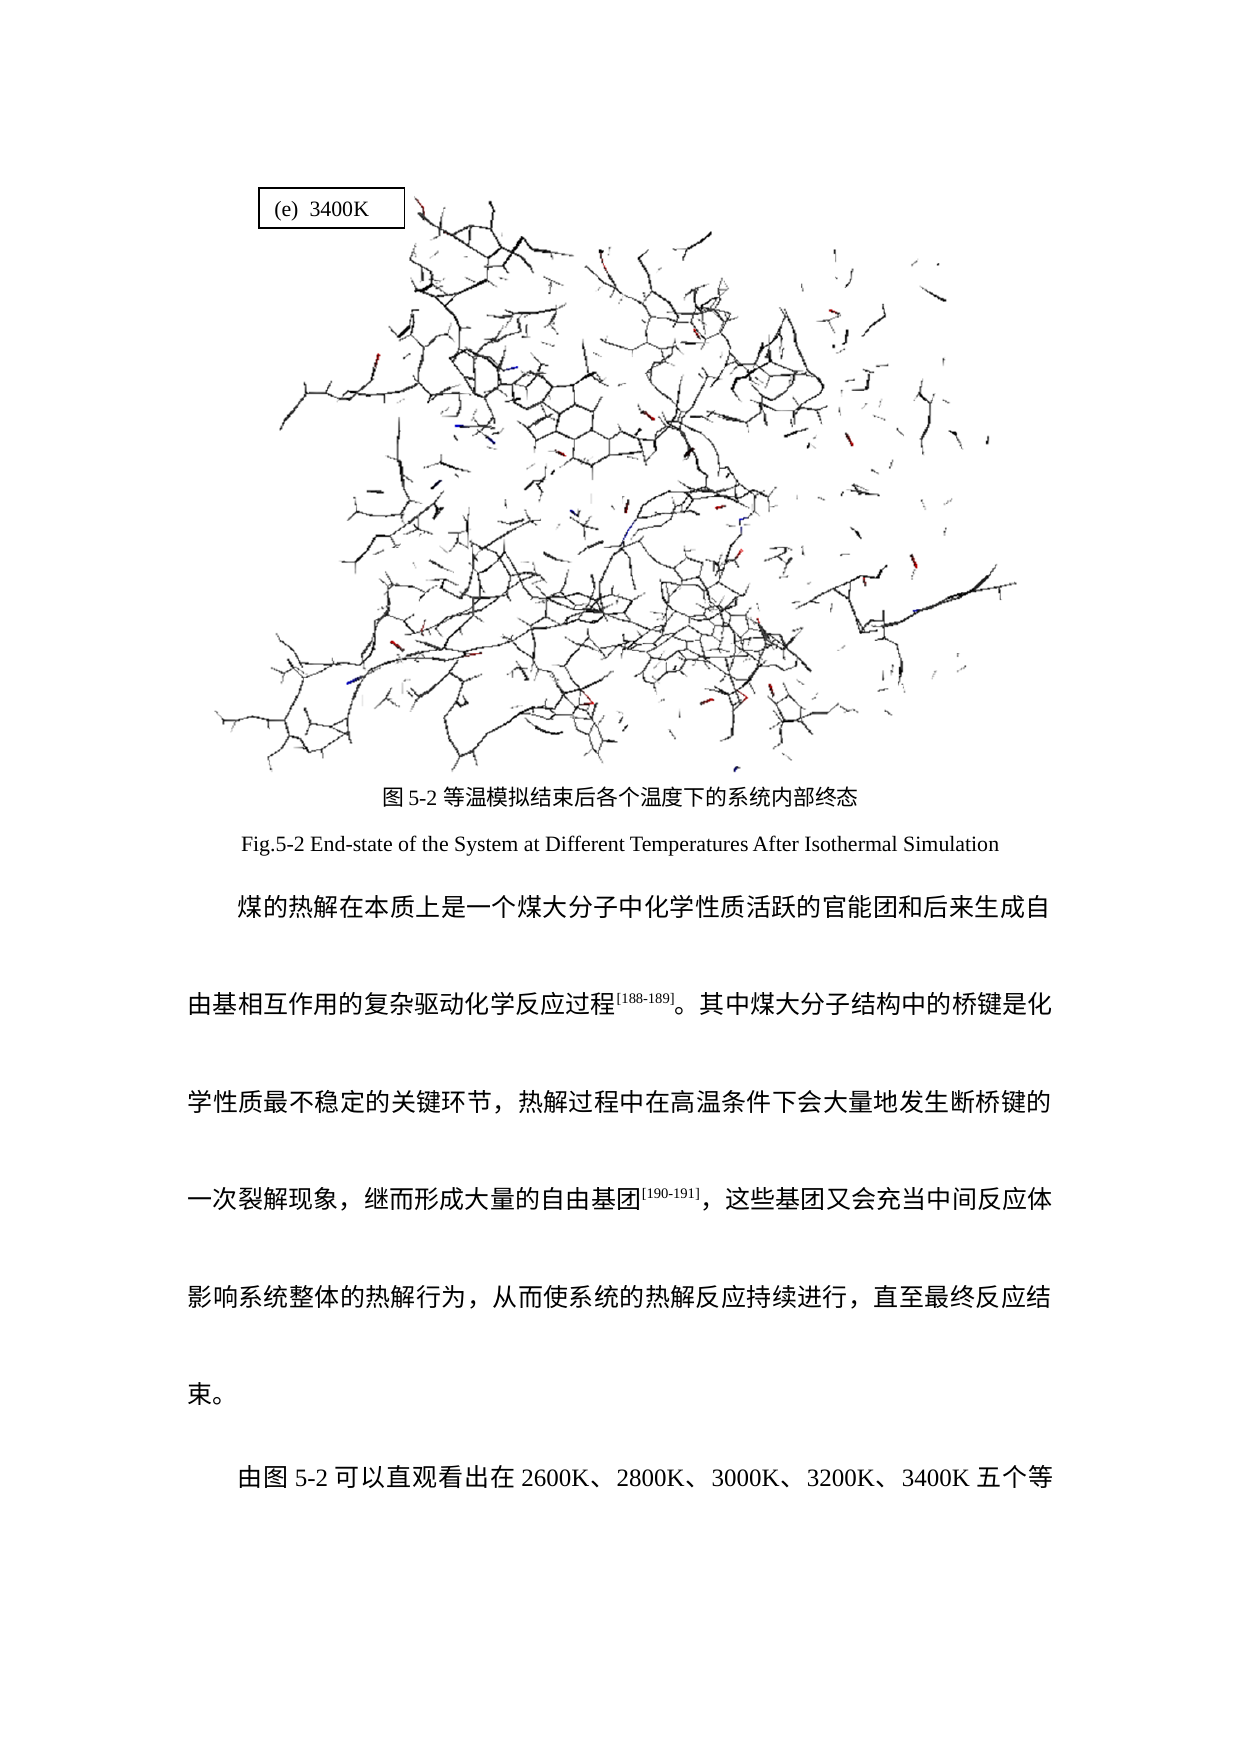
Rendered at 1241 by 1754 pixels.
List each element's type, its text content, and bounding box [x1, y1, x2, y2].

text Fig.5-2 End-state of the System at Different Temperatures After Isothermal Simulation [187, 828, 1053, 860]
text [187, 1443, 1053, 1508]
text 图5-2 等温模拟结束后各个温度下的系统内部终态 [187, 779, 1053, 812]
text 煤的热解在本质上是一个煤大分子中化学性质活跃的官能团和后来生成自由基相互作用的复杂驱动化学反应过程[188-189]。其中煤大分子结构中的桥键是化学性质最不稳定的关键环节，热解过程中在高温条件下会大量地发生断桥键的一次裂解现象，继而形成大量的自由基团[190-191]，这些基团又会充当中间反应体影响系统整体的热解行为，从而使系统的热解反应持续进行，直至最终反应结束。 [187, 873, 1053, 1425]
picture [207, 162, 1034, 777]
